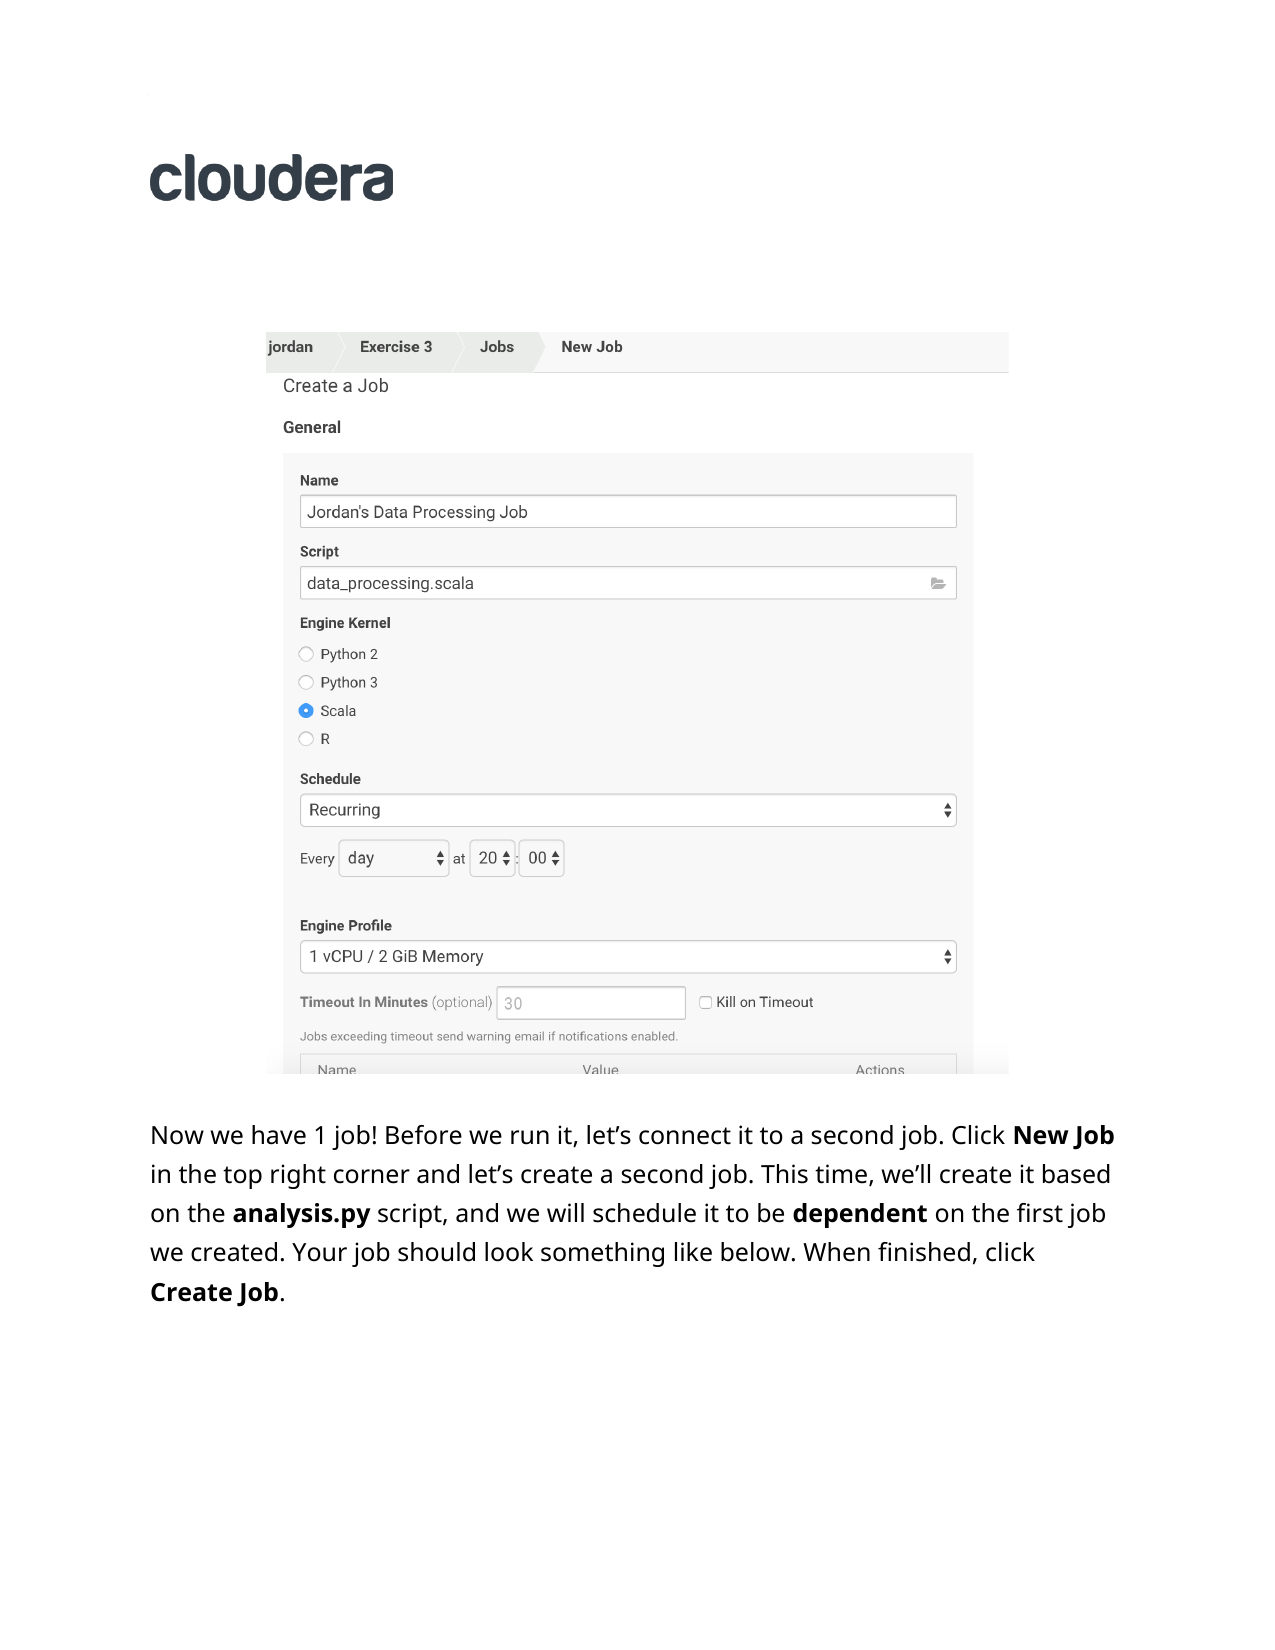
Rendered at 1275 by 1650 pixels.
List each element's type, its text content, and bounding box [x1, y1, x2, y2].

picture [147, 0, 766, 328]
picture [266, 332, 1009, 1074]
text Now we have 1 job! Before we run it, let’s connect it to a second job. Click New Job in the top right corner and let’s create a second job. This time, we’ll create it based on the analysis.py script, and we will schedule it to be dependent on the first job we created. Your job should look something like below. When finished, click Create Job. [150, 1118, 1125, 1308]
